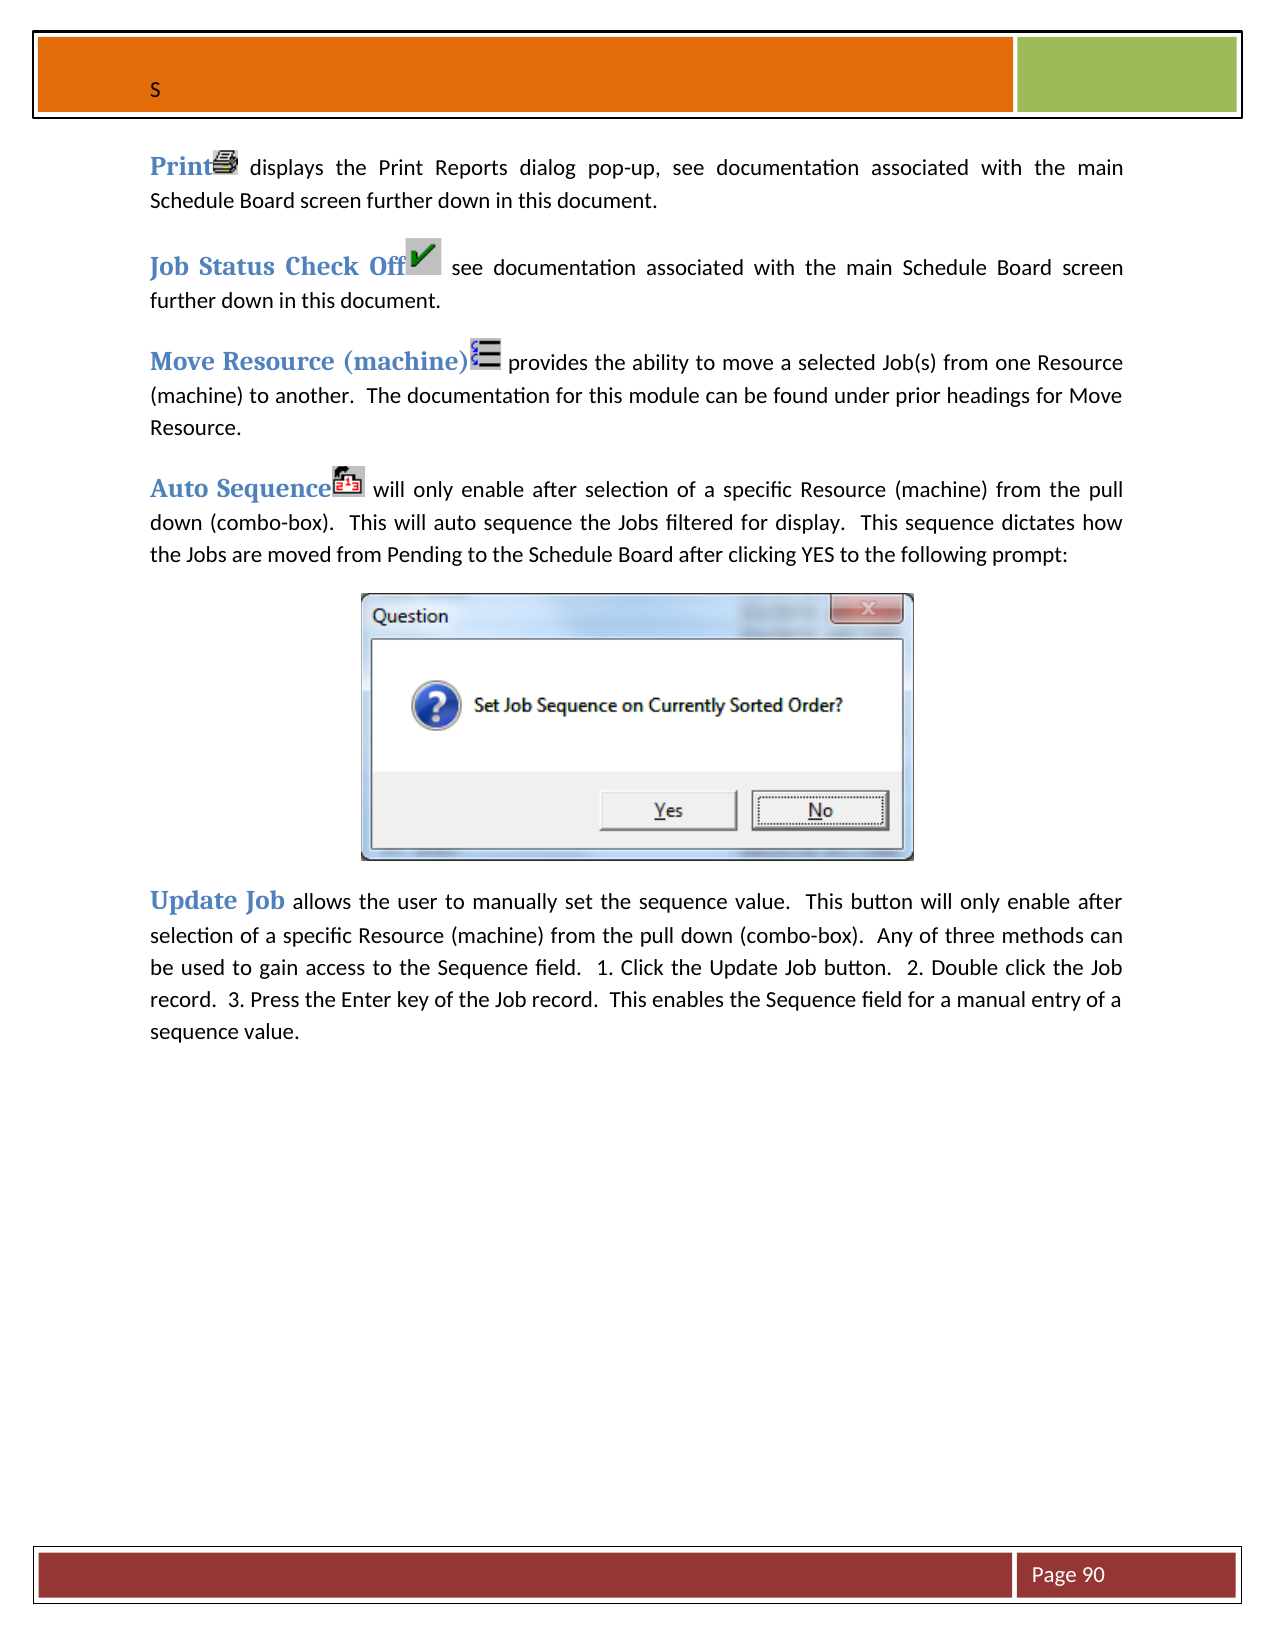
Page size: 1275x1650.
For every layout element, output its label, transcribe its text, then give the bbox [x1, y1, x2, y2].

picture [361, 593, 914, 861]
text Job Status Check Off see documentation associated with the main Schedule Board screen further down in this document. [150, 239, 1125, 314]
text Auto Sequence will only enable after selection of a specific Resource (machine) from the pull down (combo-box). This will auto sequence the Jobs filtered for display. This sequence dictates how the Jobs are moved from Pending to the Schedule Board after clicking YES to the following prompt: [150, 466, 1125, 568]
text Update Job allows the user to manually set the sequence value. This button will only enable after selection of a specific Resource (machine) from the pull down (combo-box). Any of three methods can be used to gain access to the Sequence field. 1. Click the Update Job button. 2. Double click the Job record. 3. Press the Enter key of the Job record. This enables the Sequence field for a manual entry of a sequence value. [150, 885, 1125, 1045]
picture [405, 238, 442, 275]
picture [470, 338, 502, 370]
text Move Resource (machine) provides the ability to move a selected Job(s) from one Resource (machine) to another. The documentation for this module can be found under prior headings for Move Resource. [150, 339, 1125, 441]
picture [332, 466, 365, 497]
picture [212, 150, 238, 175]
text Print displays the Print Reports dialog pop-up, see documentation associated with the main Schedule Board screen further down in this document. [150, 150, 1125, 214]
